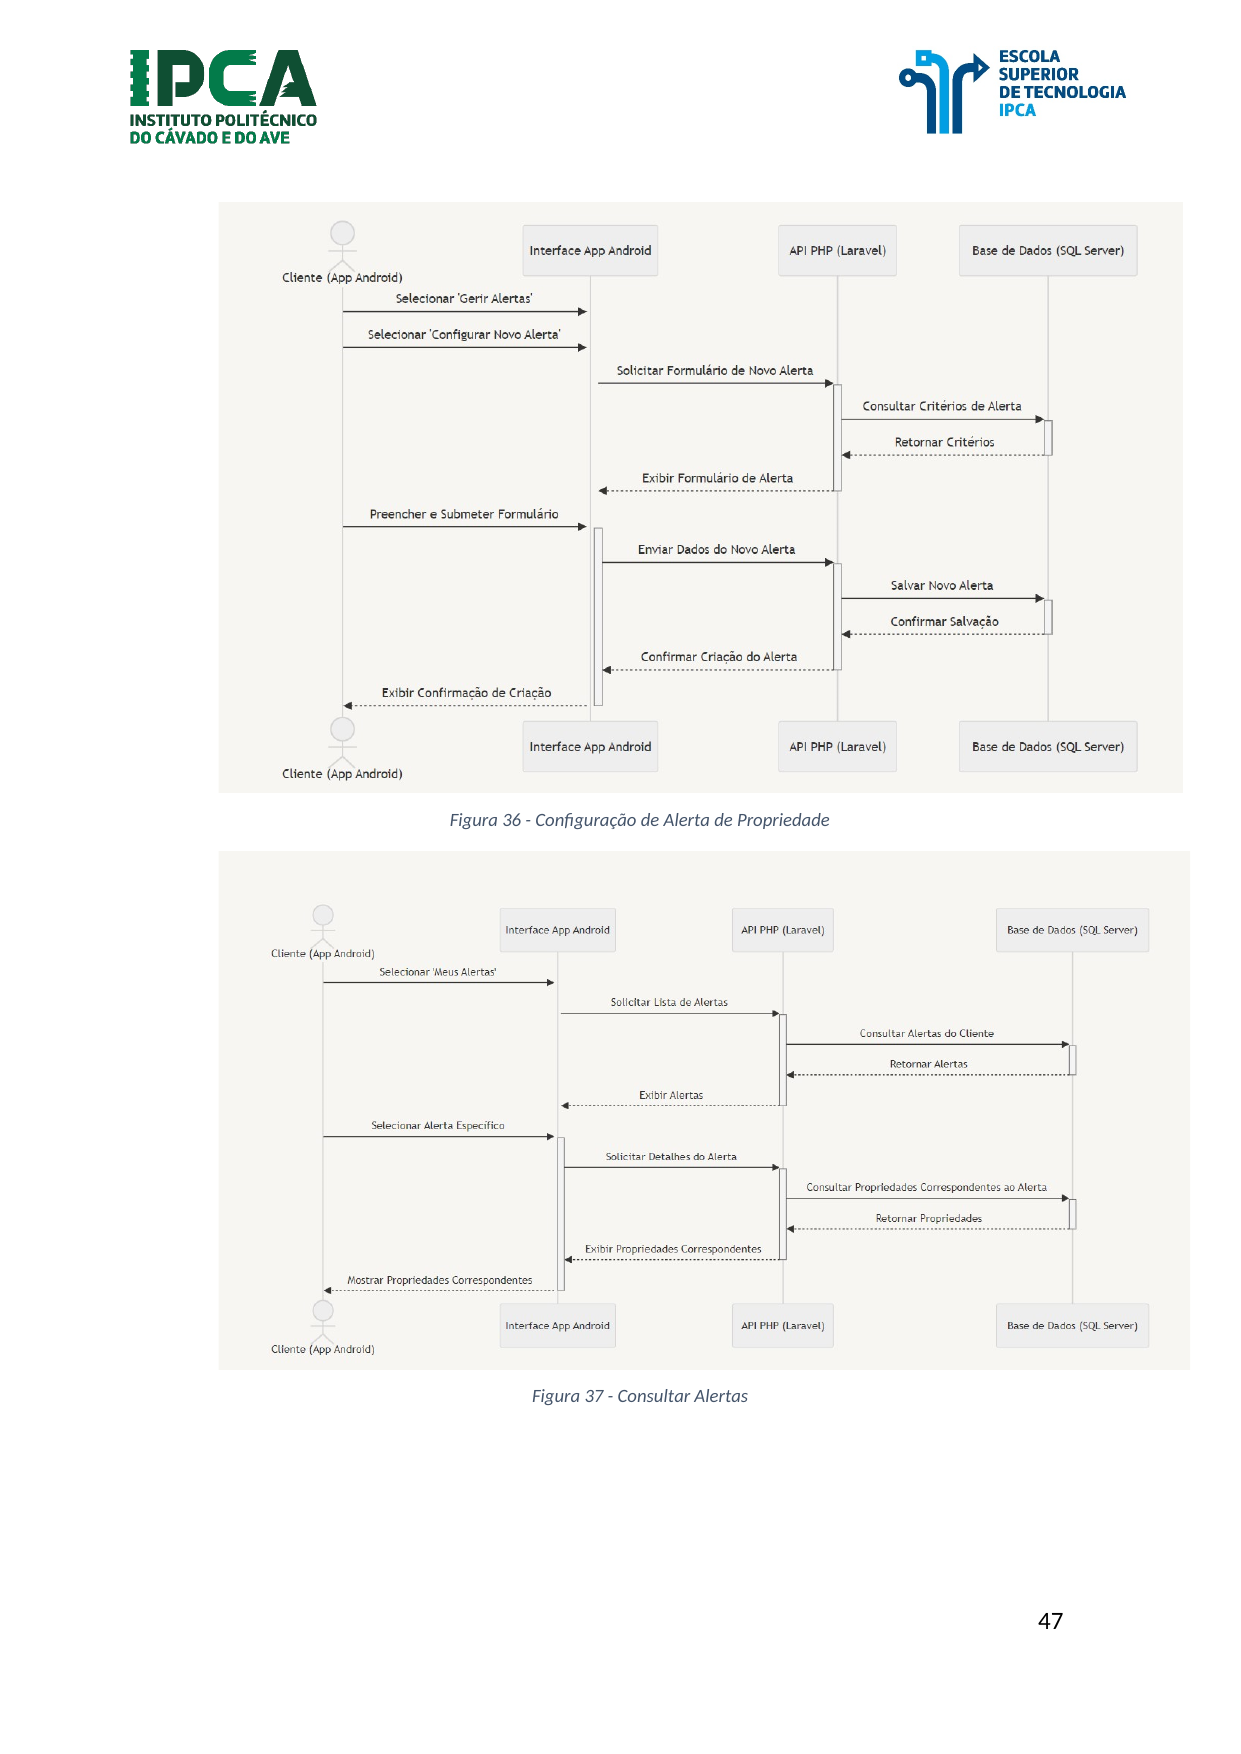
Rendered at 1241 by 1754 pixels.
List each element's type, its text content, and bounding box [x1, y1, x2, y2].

picture [126, 46, 318, 144]
picture [896, 46, 1132, 138]
picture [218, 202, 1183, 793]
picture [218, 851, 1191, 1370]
